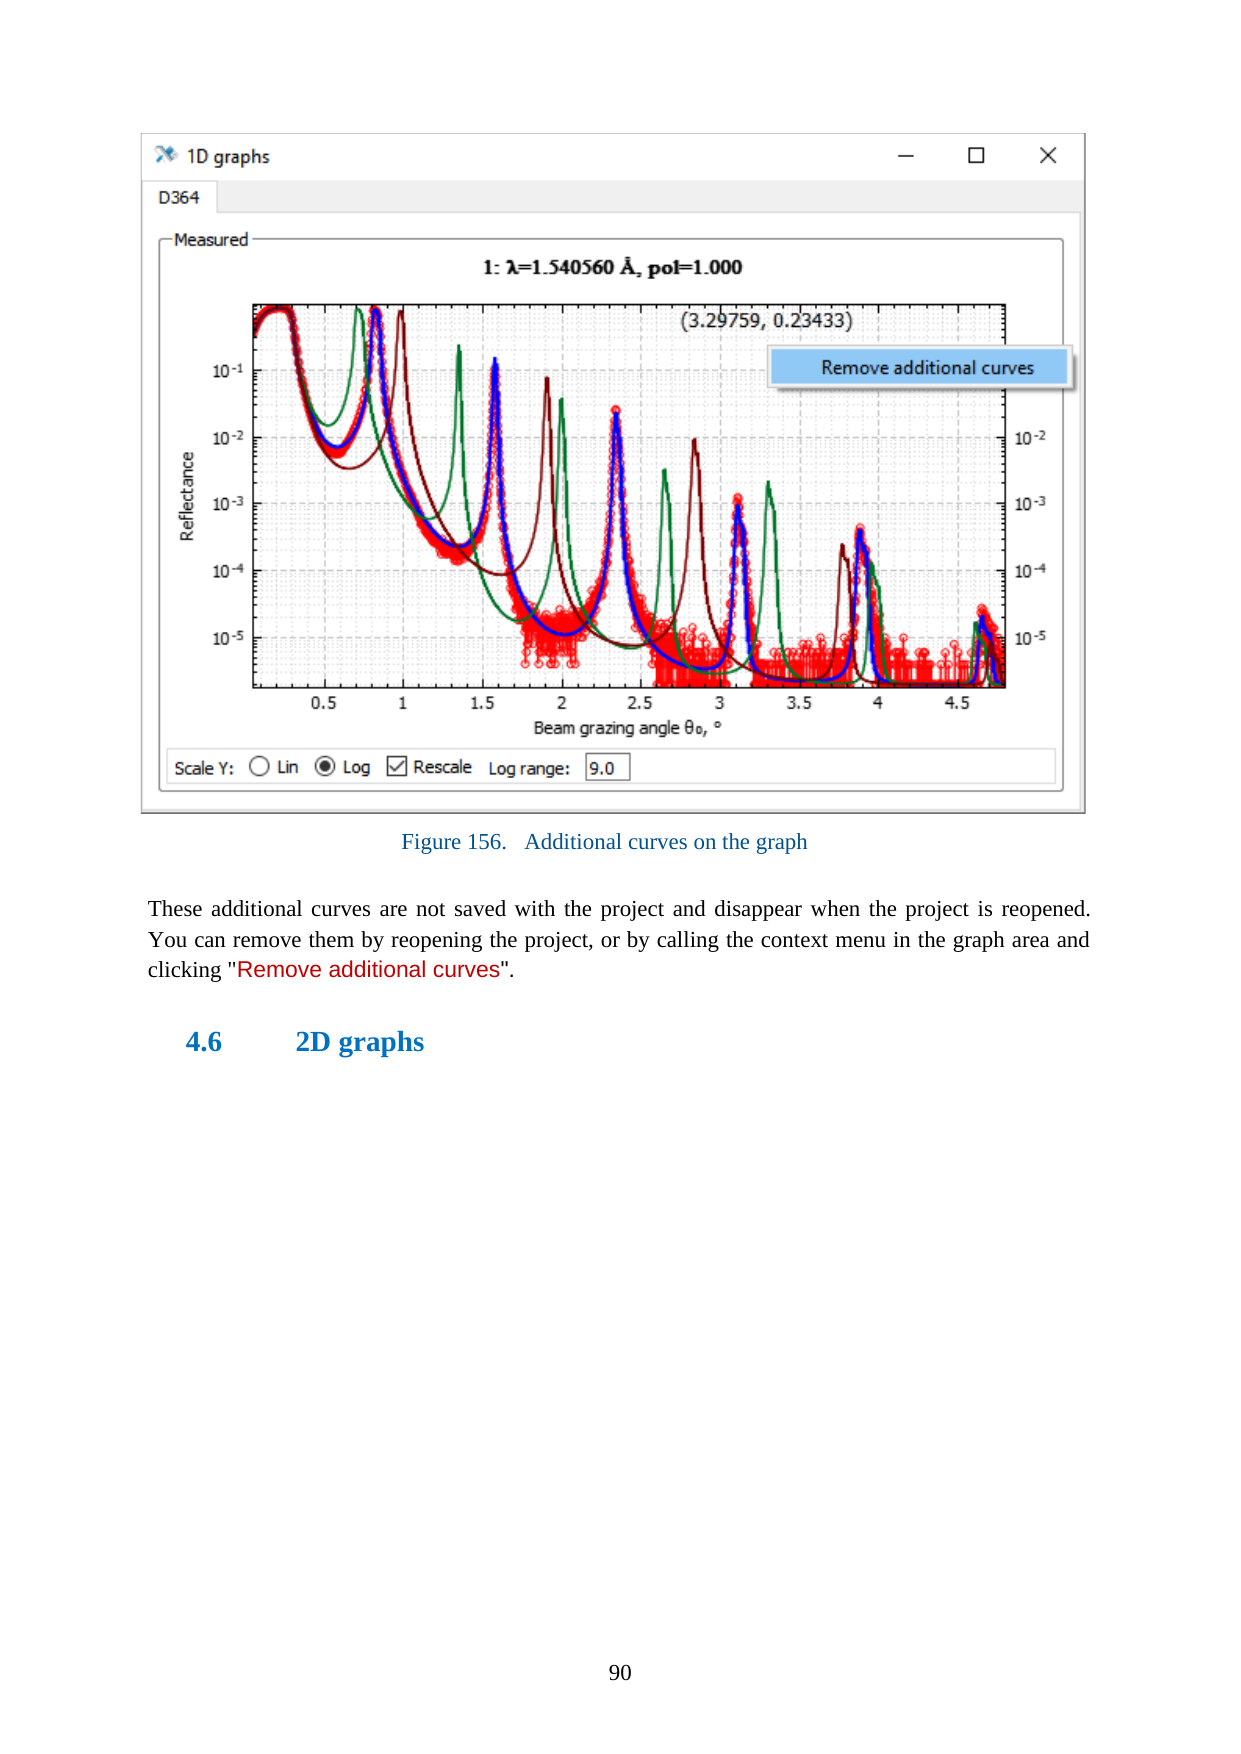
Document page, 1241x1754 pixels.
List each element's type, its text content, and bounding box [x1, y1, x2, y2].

picture [140, 133, 1086, 814]
text These additional curves are not saved with the project and disappear when the project is reopened. You can remove them by reopening the project, or by calling the context menu in the graph area and clicking "Remove additional curves". [148, 895, 1093, 982]
subtitle 2D graphs [155, 1024, 1093, 1057]
